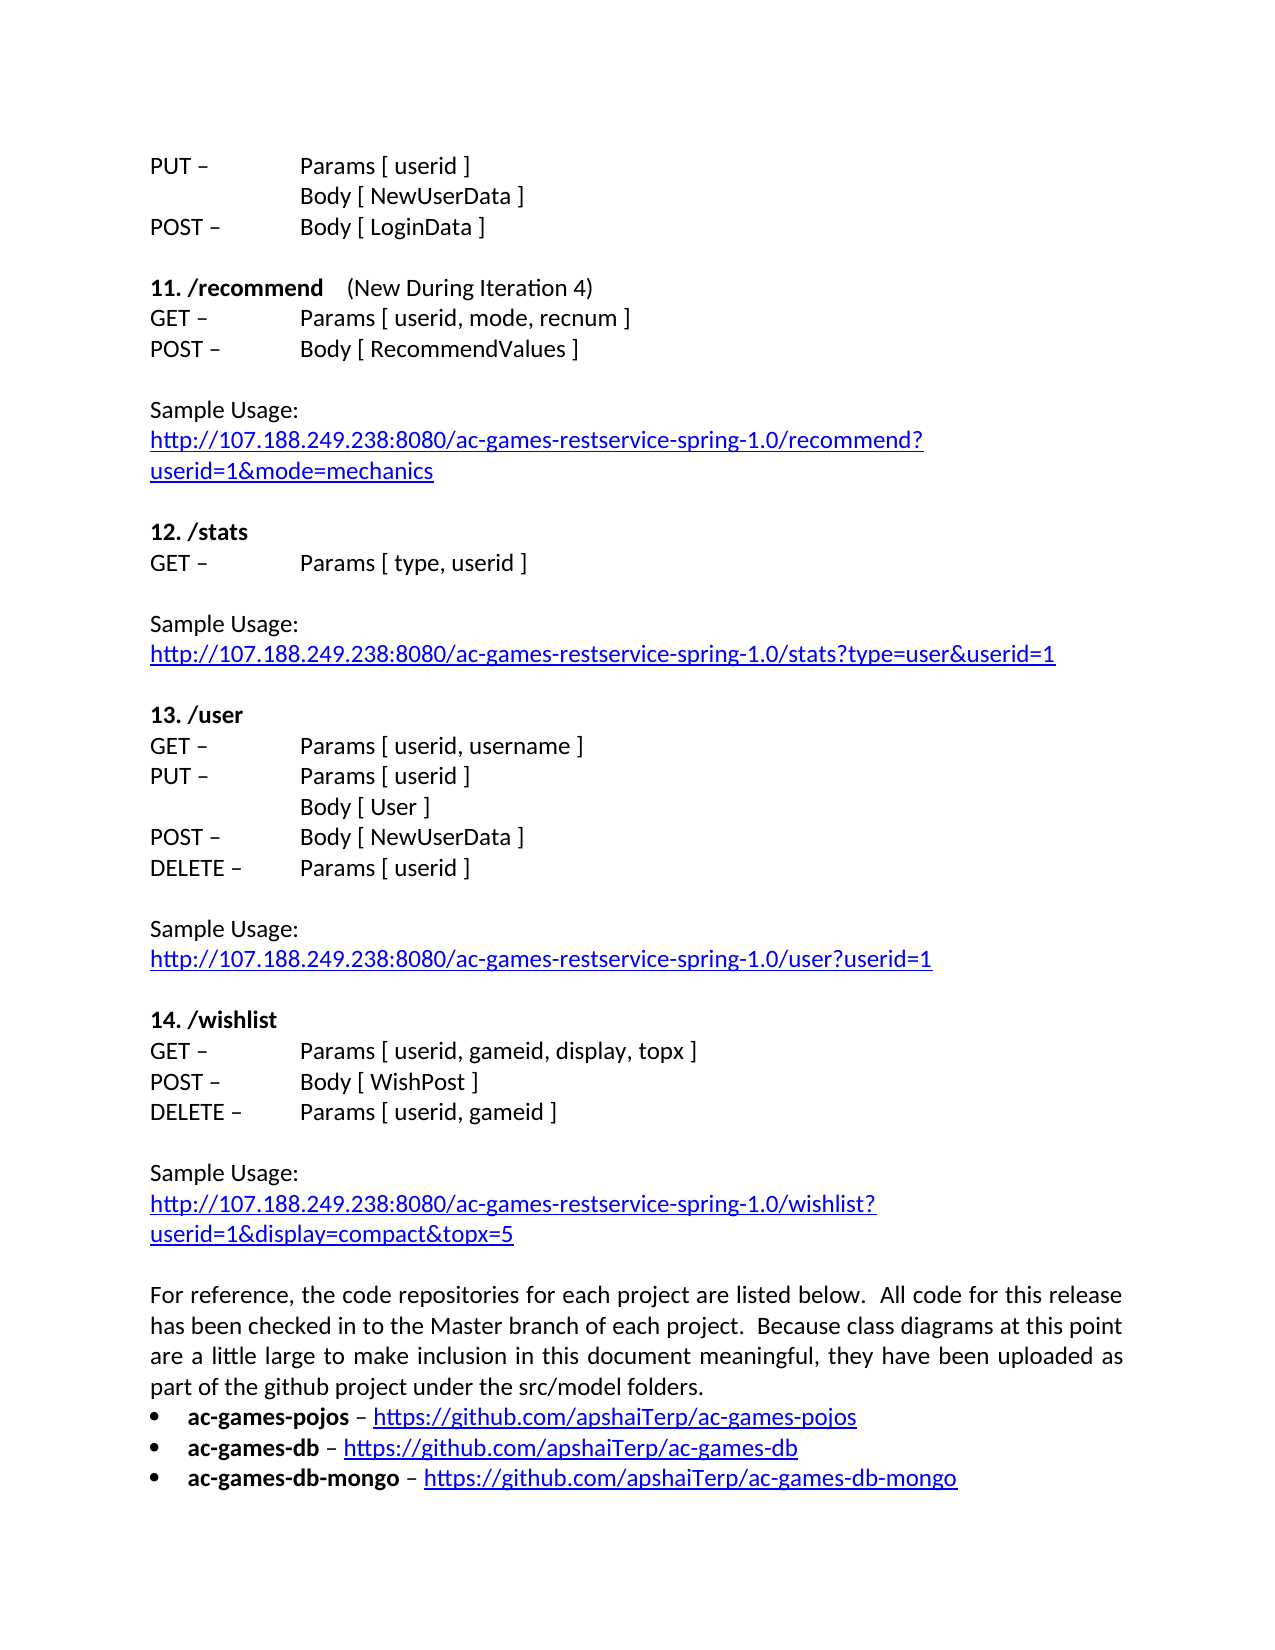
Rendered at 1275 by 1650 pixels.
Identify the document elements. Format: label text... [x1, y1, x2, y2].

text DELETE – Params [ userid, gameid ] [150, 1096, 1125, 1127]
text Sample Usage: [150, 394, 1125, 425]
text GET – Params [ type, userid ] [150, 547, 1125, 577]
list ac-games-db-mongo – https://github.com/apshaiTerp/ac-games-db-mongo [150, 1462, 1125, 1493]
text http://107.188.249.238:8080/ac-games-restservice-spring-1.0/user?userid=1 [150, 943, 1125, 974]
text For reference, the code repositories for each project are listed below. All code for this release has been checked in to the Master branch of each project. Because class diagrams at this point are a little large to make inclusion in this document meaningful, they have been uploaded as part of the github project under the src/model folders. [150, 1279, 1125, 1401]
text Sample Usage: [150, 913, 1125, 943]
list /wishlist [150, 1004, 1125, 1035]
list ac-games-db – https://github.com/apshaiTerp/ac-games-db [150, 1432, 1125, 1462]
text Body [ NewUserData ] [150, 181, 1125, 211]
text Sample Usage: [150, 1157, 1125, 1188]
list /recommend (New During Iteration 4) [150, 272, 1125, 303]
list ac-games-pojos – https://github.com/apshaiTerp/ac-games-pojos [150, 1401, 1125, 1432]
text POST – Body [ RecommendValues ] [150, 333, 1125, 364]
text POST – Body [ WishPost ] [150, 1066, 1125, 1096]
text POST – Body [ NewUserData ] [150, 821, 1125, 852]
text GET – Params [ userid, gameid, display, topx ] [150, 1035, 1125, 1066]
text PUT – Params [ userid ] [150, 150, 1125, 181]
text http://107.188.249.238:8080/ac-games-restservice-spring-1.0/recommend?userid=1&mode=mechanics [150, 425, 1125, 486]
text GET – Params [ userid, mode, recnum ] [150, 303, 1125, 333]
text DELETE – Params [ userid ] [150, 852, 1125, 882]
text http://107.188.249.238:8080/ac-games-restservice-spring-1.0/wishlist?userid=1&display=compact&topx=5 [150, 1188, 1125, 1249]
text GET – Params [ userid, username ] [150, 730, 1125, 760]
list /stats [150, 516, 1125, 547]
list /user [150, 699, 1125, 730]
text PUT – Params [ userid ] [150, 760, 1125, 791]
text POST – Body [ LoginData ] [150, 211, 1125, 242]
text http://107.188.249.238:8080/ac-games-restservice-spring-1.0/stats?type=user&userid=1 [150, 638, 1125, 669]
text Body [ User ] [150, 791, 1125, 821]
text Sample Usage: [150, 608, 1125, 638]
